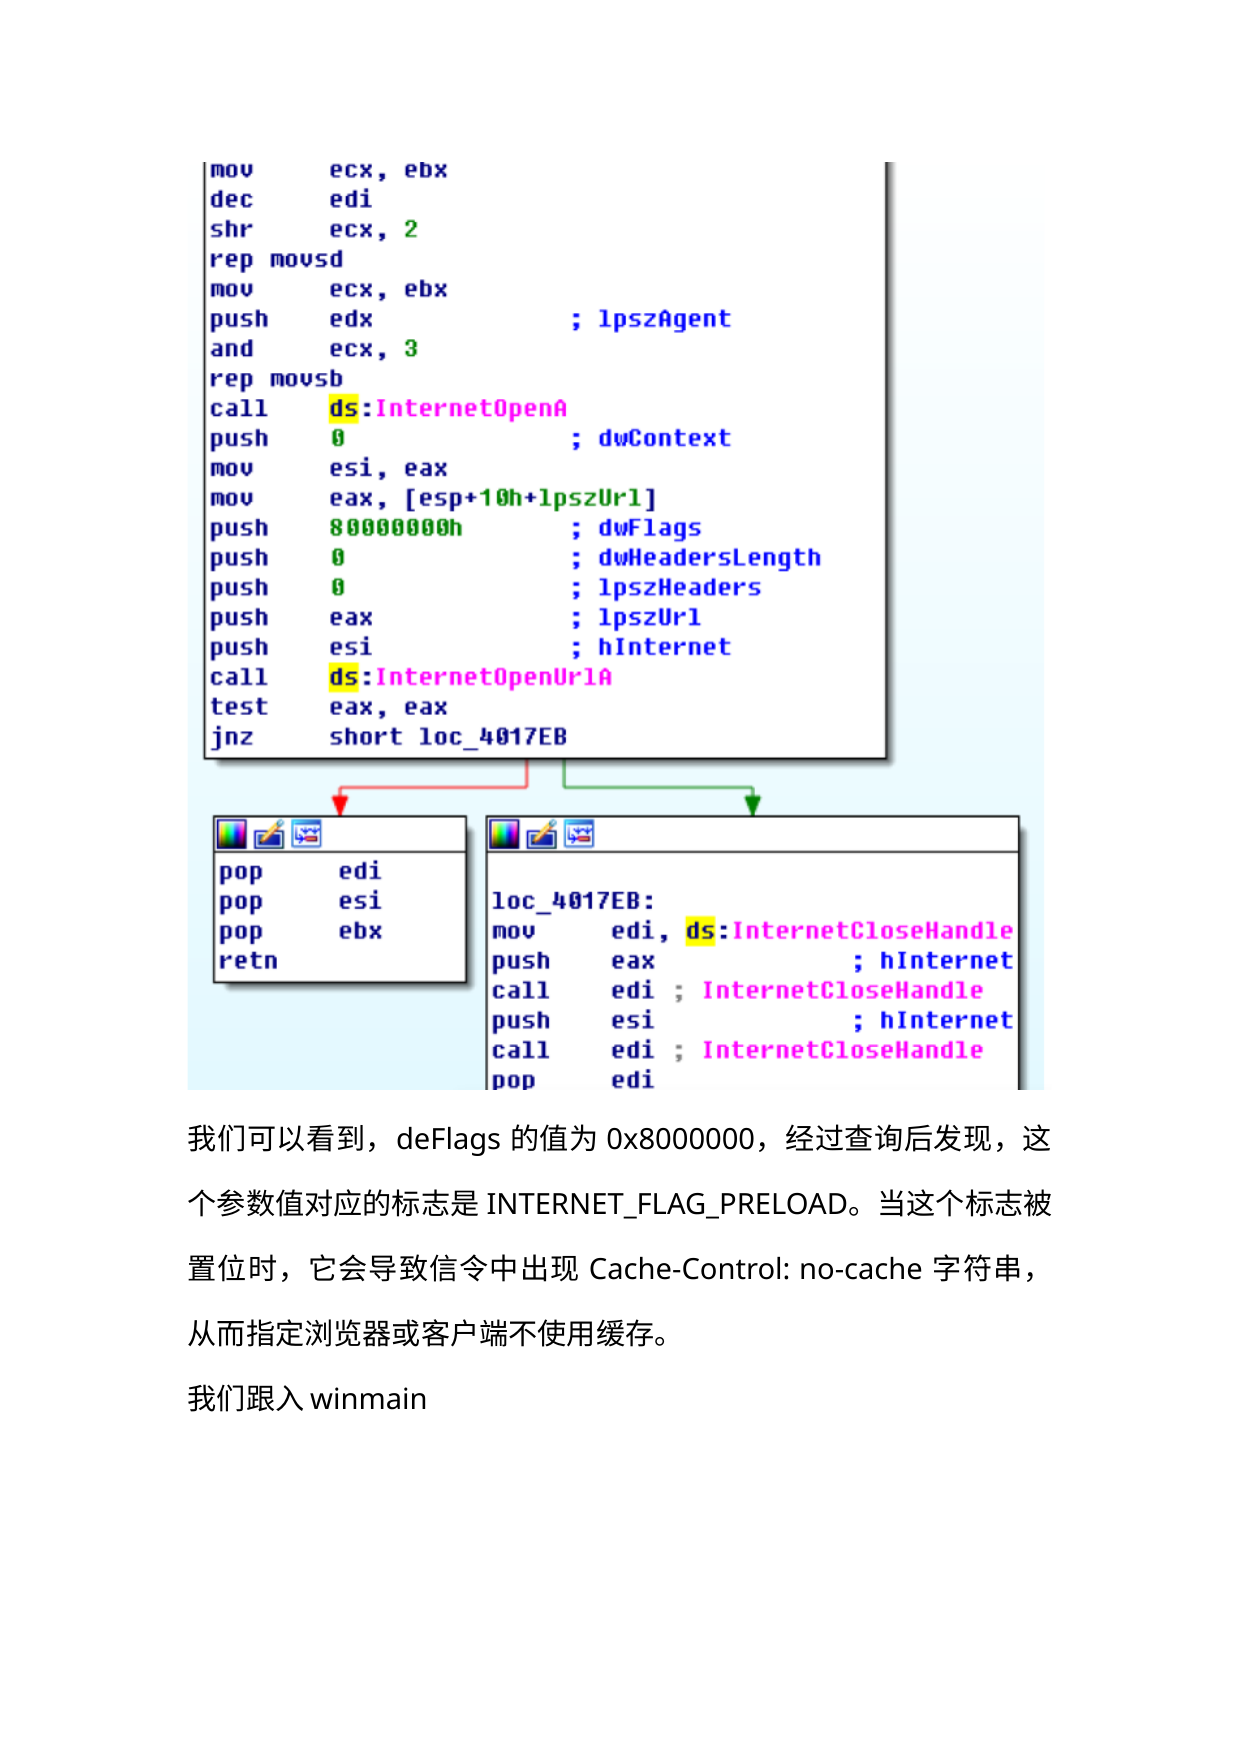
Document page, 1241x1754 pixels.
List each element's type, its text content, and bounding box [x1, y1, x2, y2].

list 我们跟入winmain [187, 1364, 1053, 1429]
picture [187, 162, 1052, 1090]
list 我们可以看到，deFlags 的值为 0x8000000，经过查询后发现，这个参数值对应的标志是 INTERNET_FLAG_PRELOAD。当这个标志被置位时，它会导致信令中出现 Cache-Control: no-cache 字符串，从而指定浏览器或客户端不使用缓存。 [187, 1104, 1053, 1364]
